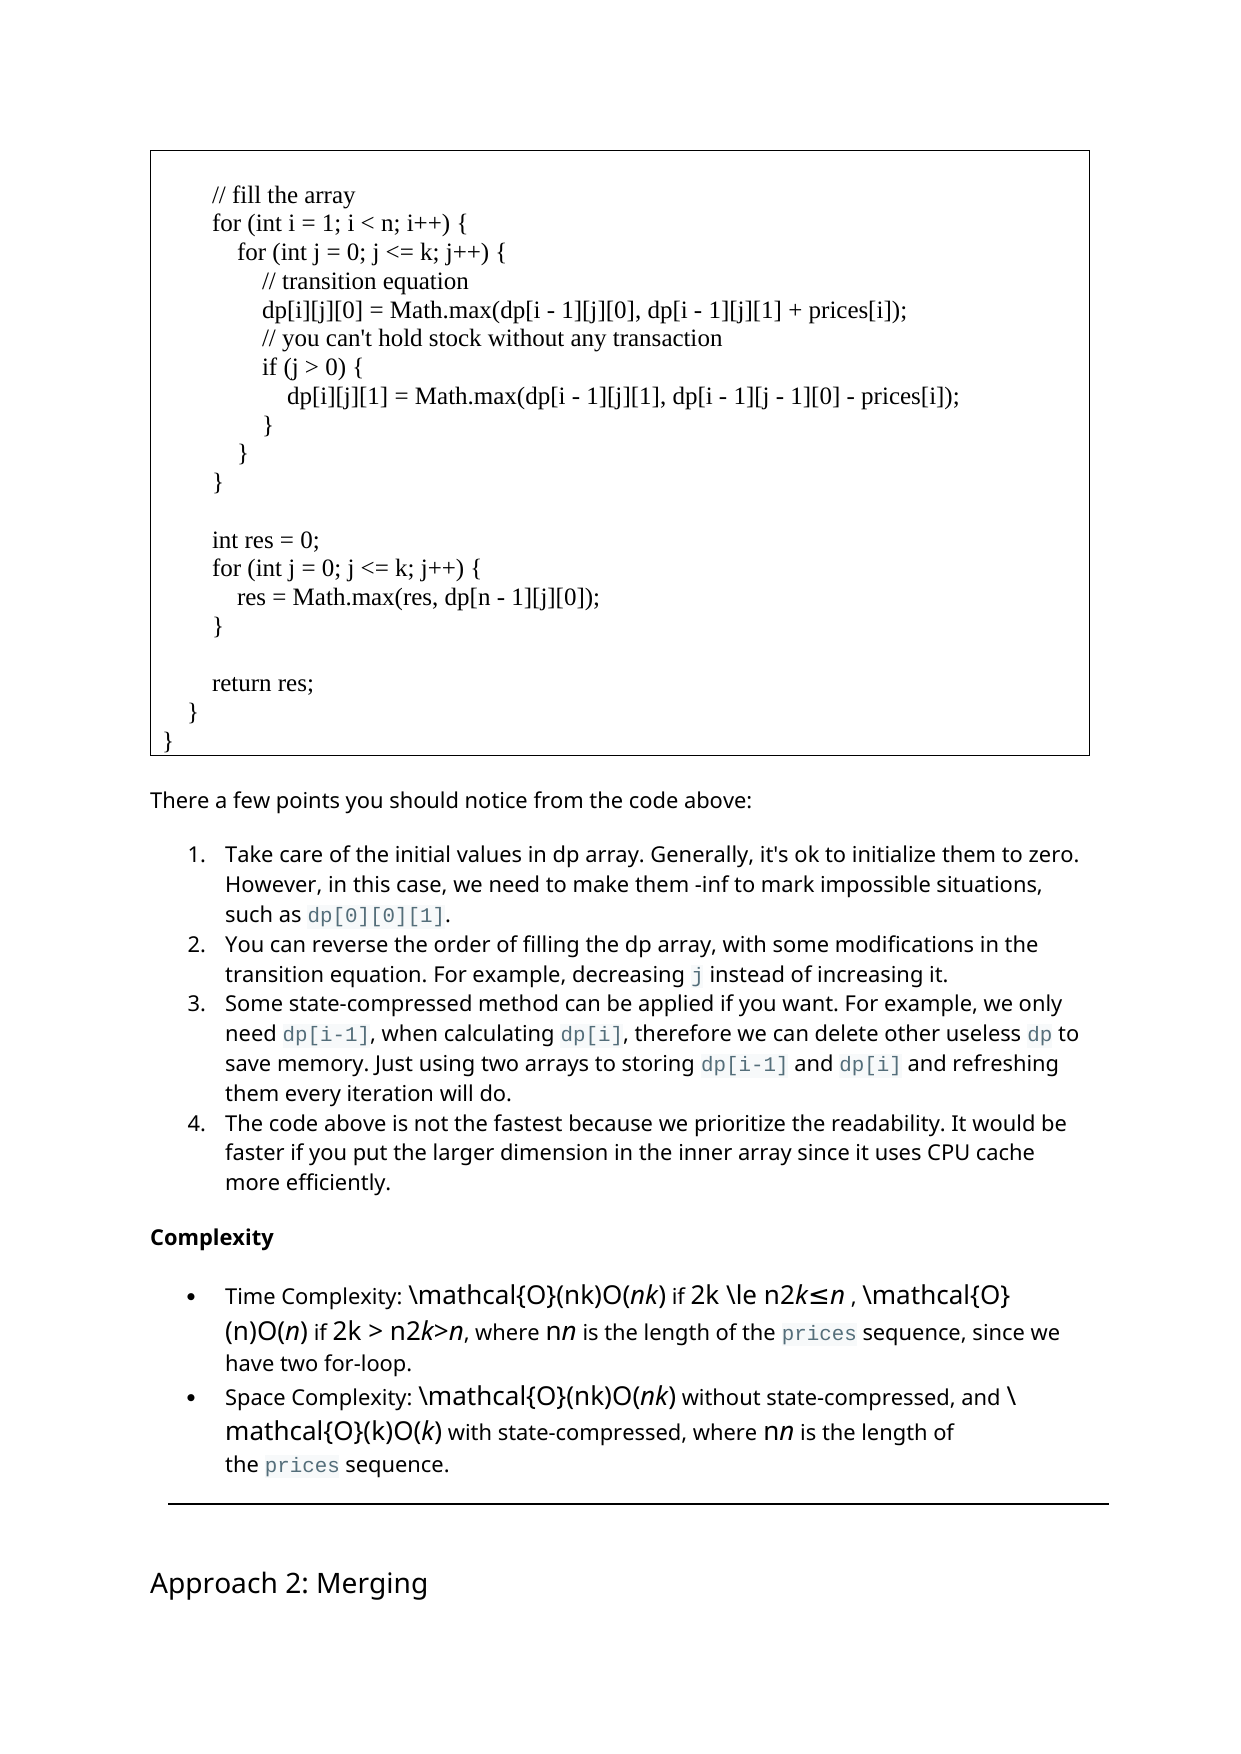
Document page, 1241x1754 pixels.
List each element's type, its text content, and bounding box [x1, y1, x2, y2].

list Time Complexity: \mathcal{O}(nk)O(nk) if 2k \le n2k≤n , \mathcal{O}(n)O(n) if 2k > n2k>n, where nn is the length of the prices sequence, since we have two for-loop. [187, 1277, 1090, 1377]
list The code above is not the fastest because we prioritize the readability. It would be faster if you put the larger dimension in the inner array since it uses CPU cache more efficiently. [187, 1107, 1090, 1197]
list Take care of the initial values in dp array. Generally, it's ok to initialize them to zero. However, in this case, we need to make them -inf to mark impossible situations, such as dp[0][0][1]. [187, 839, 1090, 929]
list Some state-compressed method can be applied if you want. For example, we only need dp[i-1], when calculating dp[i], therefore we can delete other useless dp to save memory. Just using two arrays to storing dp[i-1] and dp[i] and refreshing them every iteration will do. [187, 988, 1090, 1107]
text There a few points you should notice from the code above: [150, 784, 1090, 814]
list You can reverse the order of filling the dp array, with some modifications in the transition equation. For example, decreasing j instead of increasing it. [187, 929, 1090, 988]
text Complexity [150, 1222, 1090, 1252]
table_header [151, 151, 1089, 755]
list Space Complexity: \mathcal{O}(nk)O(nk) without state-compressed, and \mathcal{O}(k)O(k) with state-compressed, where nn is the length of the prices sequence. [187, 1377, 1090, 1478]
subtitle Approach 2: Merging [150, 1563, 1090, 1602]
